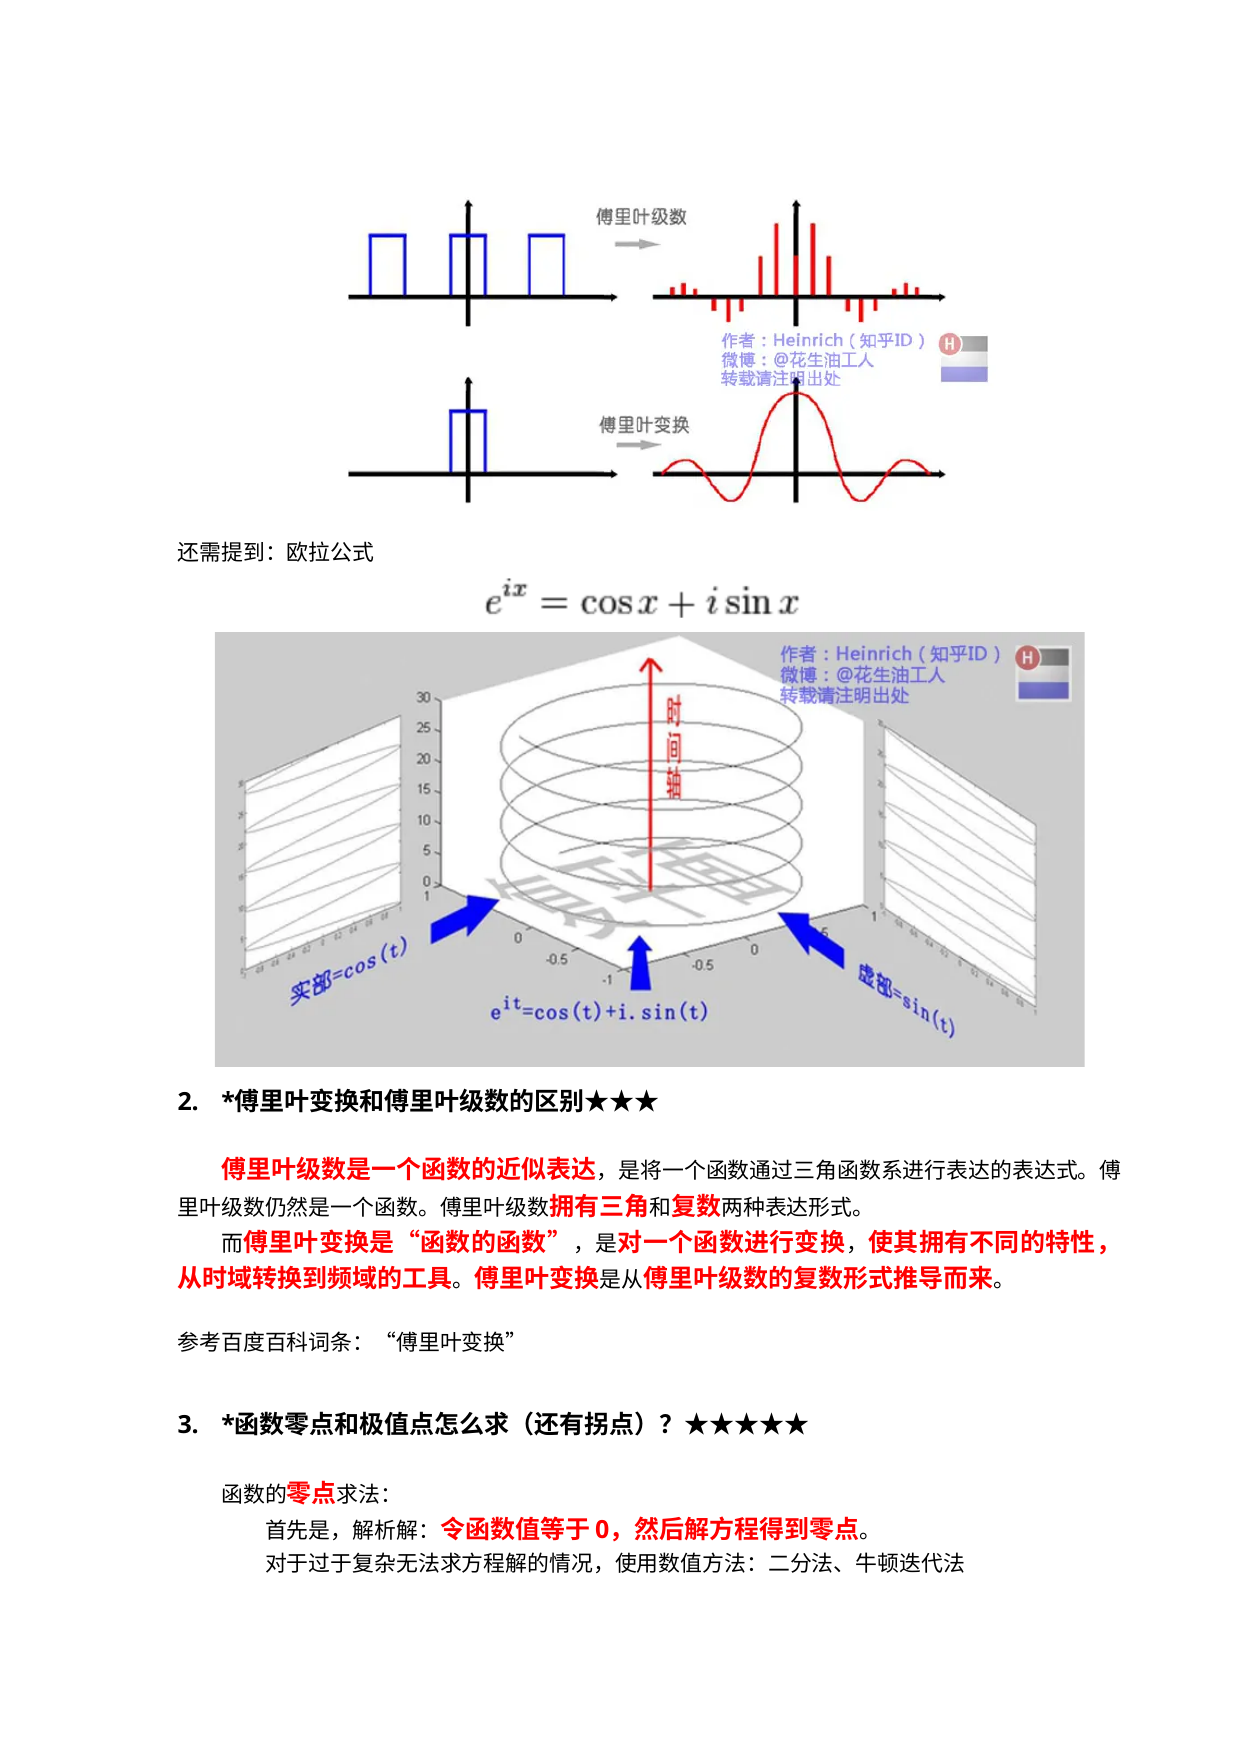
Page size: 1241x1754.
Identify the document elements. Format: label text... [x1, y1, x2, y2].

text 傅里叶级数是一个函数的近似表达，是将一个函数通过三角函数系进行表达的表达式。傅里叶级数仍然是一个函数。傅里叶级数拥有三角和复数两种表达形式。 [177, 1150, 1122, 1222]
text 而傅里叶变换是“函数的函数”，是对一个函数进行变换，使其拥有不同的特性，从时域转换到频域的工具。傅里叶变换是从傅里叶级数的复数形式推导而来。 [177, 1222, 1122, 1295]
subtitle *傅里叶变换和傅里叶级数的区别★★★ [177, 1067, 1122, 1132]
text 首先是，解析解：令函数值等于0，然后解方程得到零点。 [221, 1510, 1122, 1546]
text 参考百度百科词条：“傅里叶变换” [177, 1325, 1122, 1356]
text 还需提到：欧拉公式 [177, 535, 1122, 567]
text 对于过于复杂无法求方程解的情况，使用数值方法：二分法、牛顿迭代法 [221, 1546, 1122, 1578]
subtitle *函数零点和极值点怎么求（还有拐点）？★★★★★ [177, 1390, 1122, 1455]
picture [214, 566, 1085, 1067]
text 函数的零点求法： [177, 1473, 1122, 1510]
picture [293, 179, 1006, 535]
